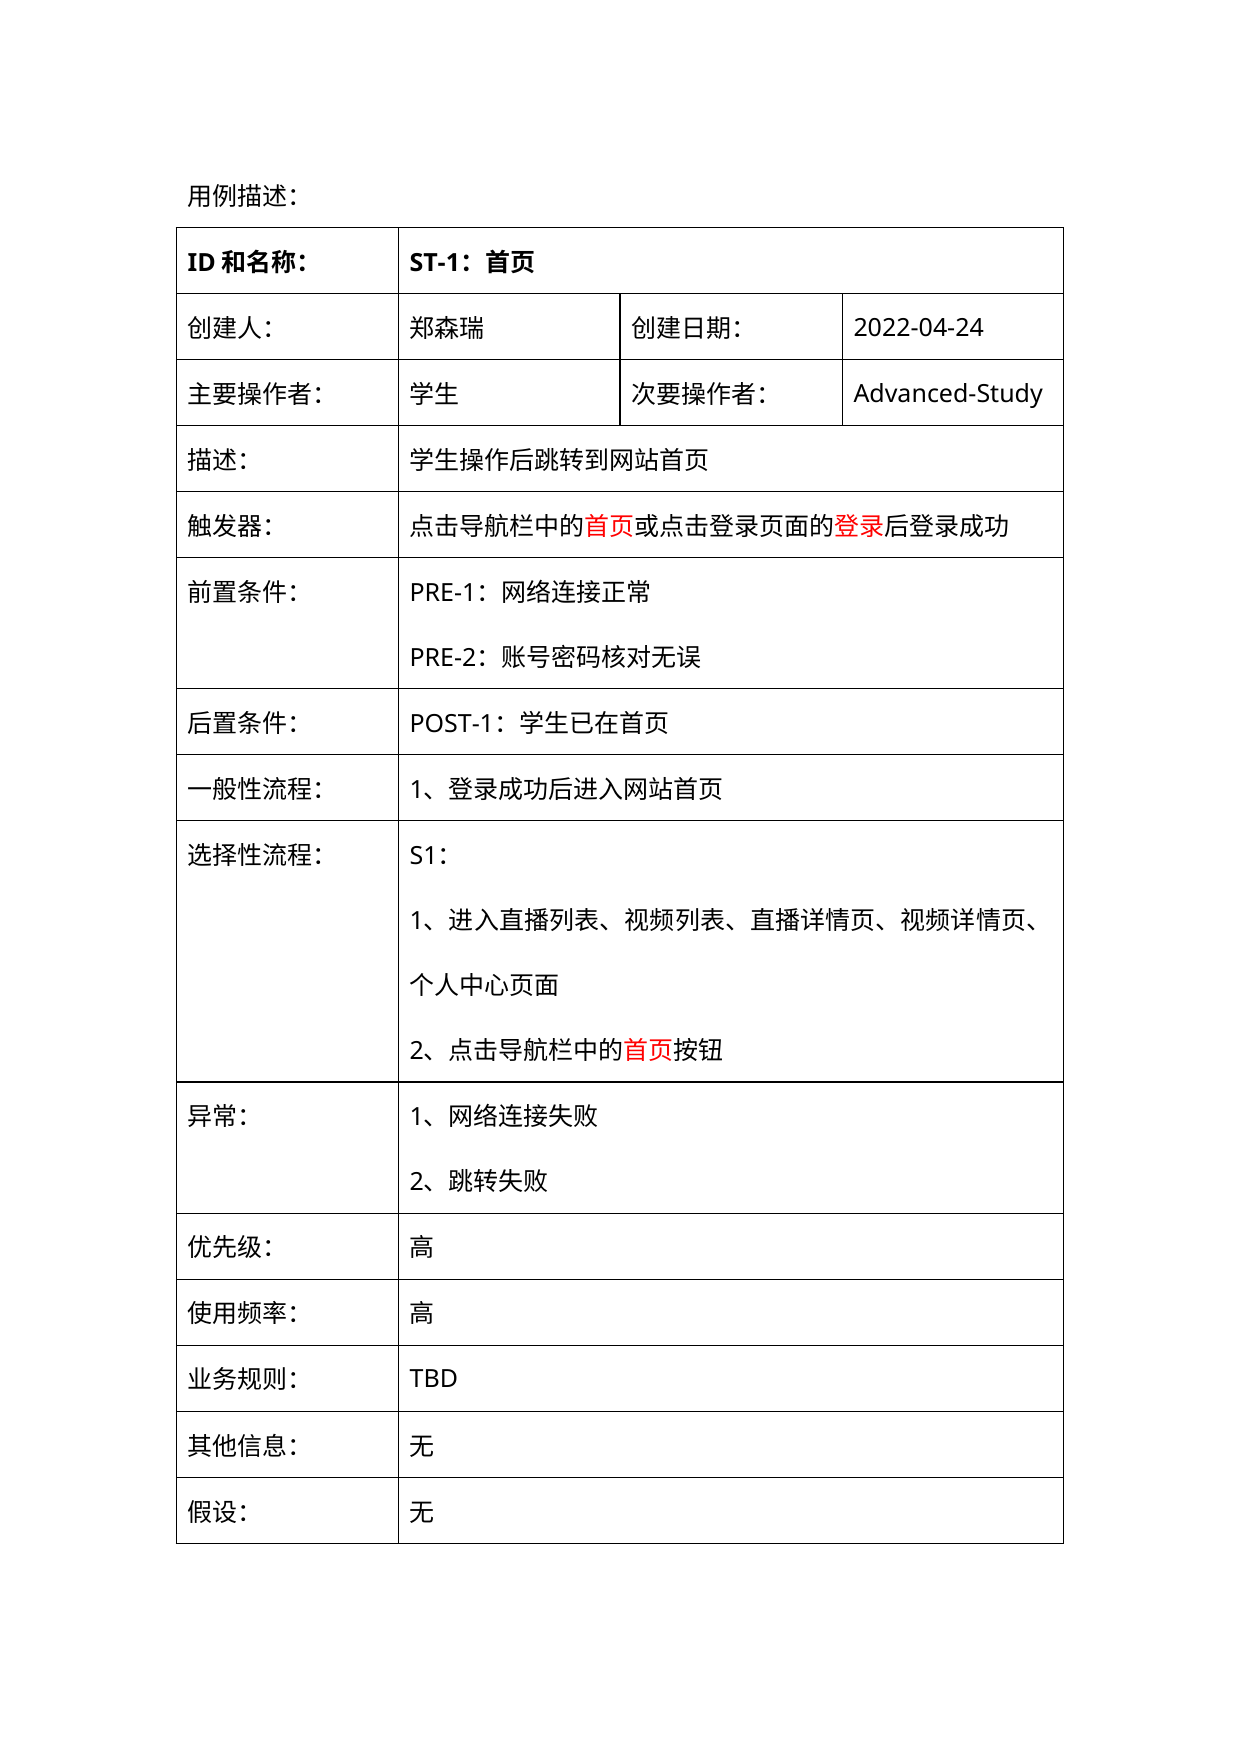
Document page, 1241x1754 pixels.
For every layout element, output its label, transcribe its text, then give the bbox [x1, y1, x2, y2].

table_cell 1、登录成功后进入网站首页 [399, 755, 1063, 820]
table_cell 无 [399, 1478, 1063, 1543]
table_cell 业务规则： [177, 1346, 398, 1411]
table_cell 郑森瑞 [399, 294, 619, 359]
table_cell 次要操作者： [621, 360, 842, 425]
table_cell 其他信息： [177, 1412, 398, 1477]
table_header ID和名称： [177, 228, 398, 293]
table_cell 后置条件： [177, 689, 398, 754]
table_cell 使用频率： [177, 1280, 398, 1344]
table_cell 触发器： [177, 492, 398, 557]
table_cell 学生 [399, 360, 619, 425]
table_cell 无 [399, 1412, 1063, 1477]
table_cell 选择性流程： [177, 821, 398, 1081]
table_cell POST-1：学生已在首页 [399, 689, 1063, 754]
table_cell 优先级： [177, 1214, 398, 1278]
table_cell TBD [399, 1346, 1063, 1411]
table_cell 异常： [177, 1083, 398, 1212]
table_cell Advanced-Study [843, 360, 1063, 425]
table_cell 学生操作后跳转到网站首页 [399, 426, 1063, 491]
table_cell 2022-04-24 [843, 294, 1063, 359]
table_cell 创建日期： [621, 294, 842, 359]
table_cell S1： 1、进入直播列表、视频列表、直播详情页、视频详情页、个人中心页面 2、点击导航栏中的首页按钮 [399, 821, 1063, 1081]
table_cell 主要操作者： [177, 360, 398, 425]
table_cell 一般性流程： [177, 755, 398, 820]
table_cell 描述： [177, 426, 398, 491]
table_header ST-1：首页 [399, 228, 1063, 293]
table_cell 点击导航栏中的首页或点击登录页面的登录后登录成功 [399, 492, 1063, 557]
table_cell 假设： [177, 1478, 398, 1543]
table_cell PRE-1：网络连接正常 PRE-2：账号密码核对无误 [399, 558, 1063, 688]
table_cell 前置条件： [177, 558, 398, 688]
table_cell 高 [399, 1214, 1063, 1278]
list 用例描述： [187, 162, 1053, 227]
table_cell 创建人： [177, 294, 398, 359]
table_cell 高 [399, 1280, 1063, 1344]
table_cell 1、网络连接失败 2、跳转失败 [399, 1083, 1063, 1212]
